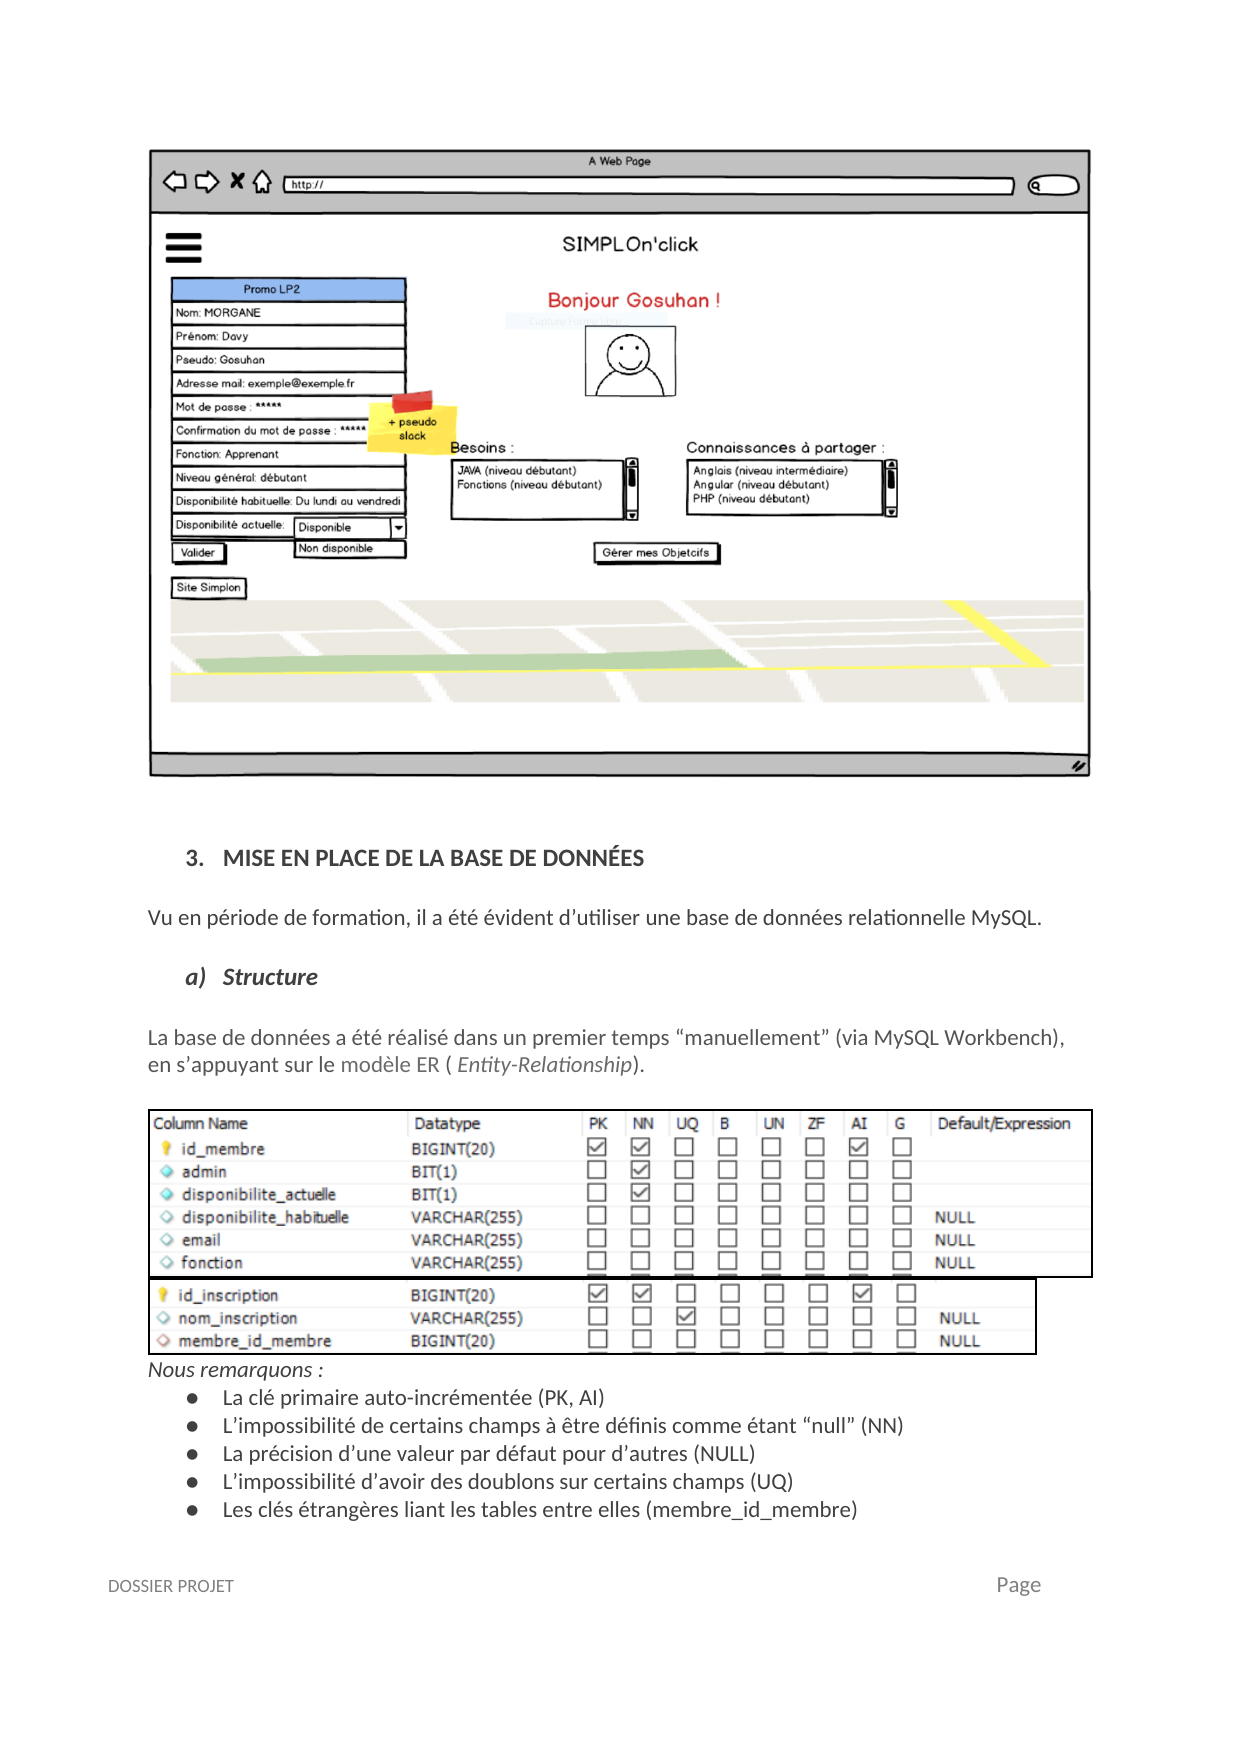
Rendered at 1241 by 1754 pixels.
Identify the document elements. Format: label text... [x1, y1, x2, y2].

text Vu en période de formation, il a été évident d’utiliser une base de données relationnelle MySQL. [148, 903, 1093, 931]
list L’impossibilité de certains champs à être définis comme étant “null” (NN) [185, 1411, 1093, 1439]
picture [147, 147, 1093, 781]
text Nous remarquons : [148, 1355, 1093, 1383]
list La clé primaire auto-incrémentée (PK, AI) [185, 1383, 1093, 1411]
list La précision d’une valeur par défaut pour d’autres (NULL) [185, 1439, 1093, 1467]
picture [150, 1111, 1091, 1276]
list Les clés étrangères liant les tables entre elles (membre_id_membre) [185, 1495, 1093, 1523]
list MISE EN PLACE DE LA BASE DE DONNÉES [185, 842, 1093, 872]
text La base de données a été réalisé dans un premier temps “manuellement” (via MySQL Workbench), en s’appuyant sur le modèle ER ( Entity-Relationship). [645, 1023, 1093, 1079]
picture [150, 1280, 1035, 1353]
list Structure [185, 962, 1093, 992]
list L’impossibilité d’avoir des doublons sur certains champs (UQ) [185, 1467, 1093, 1495]
